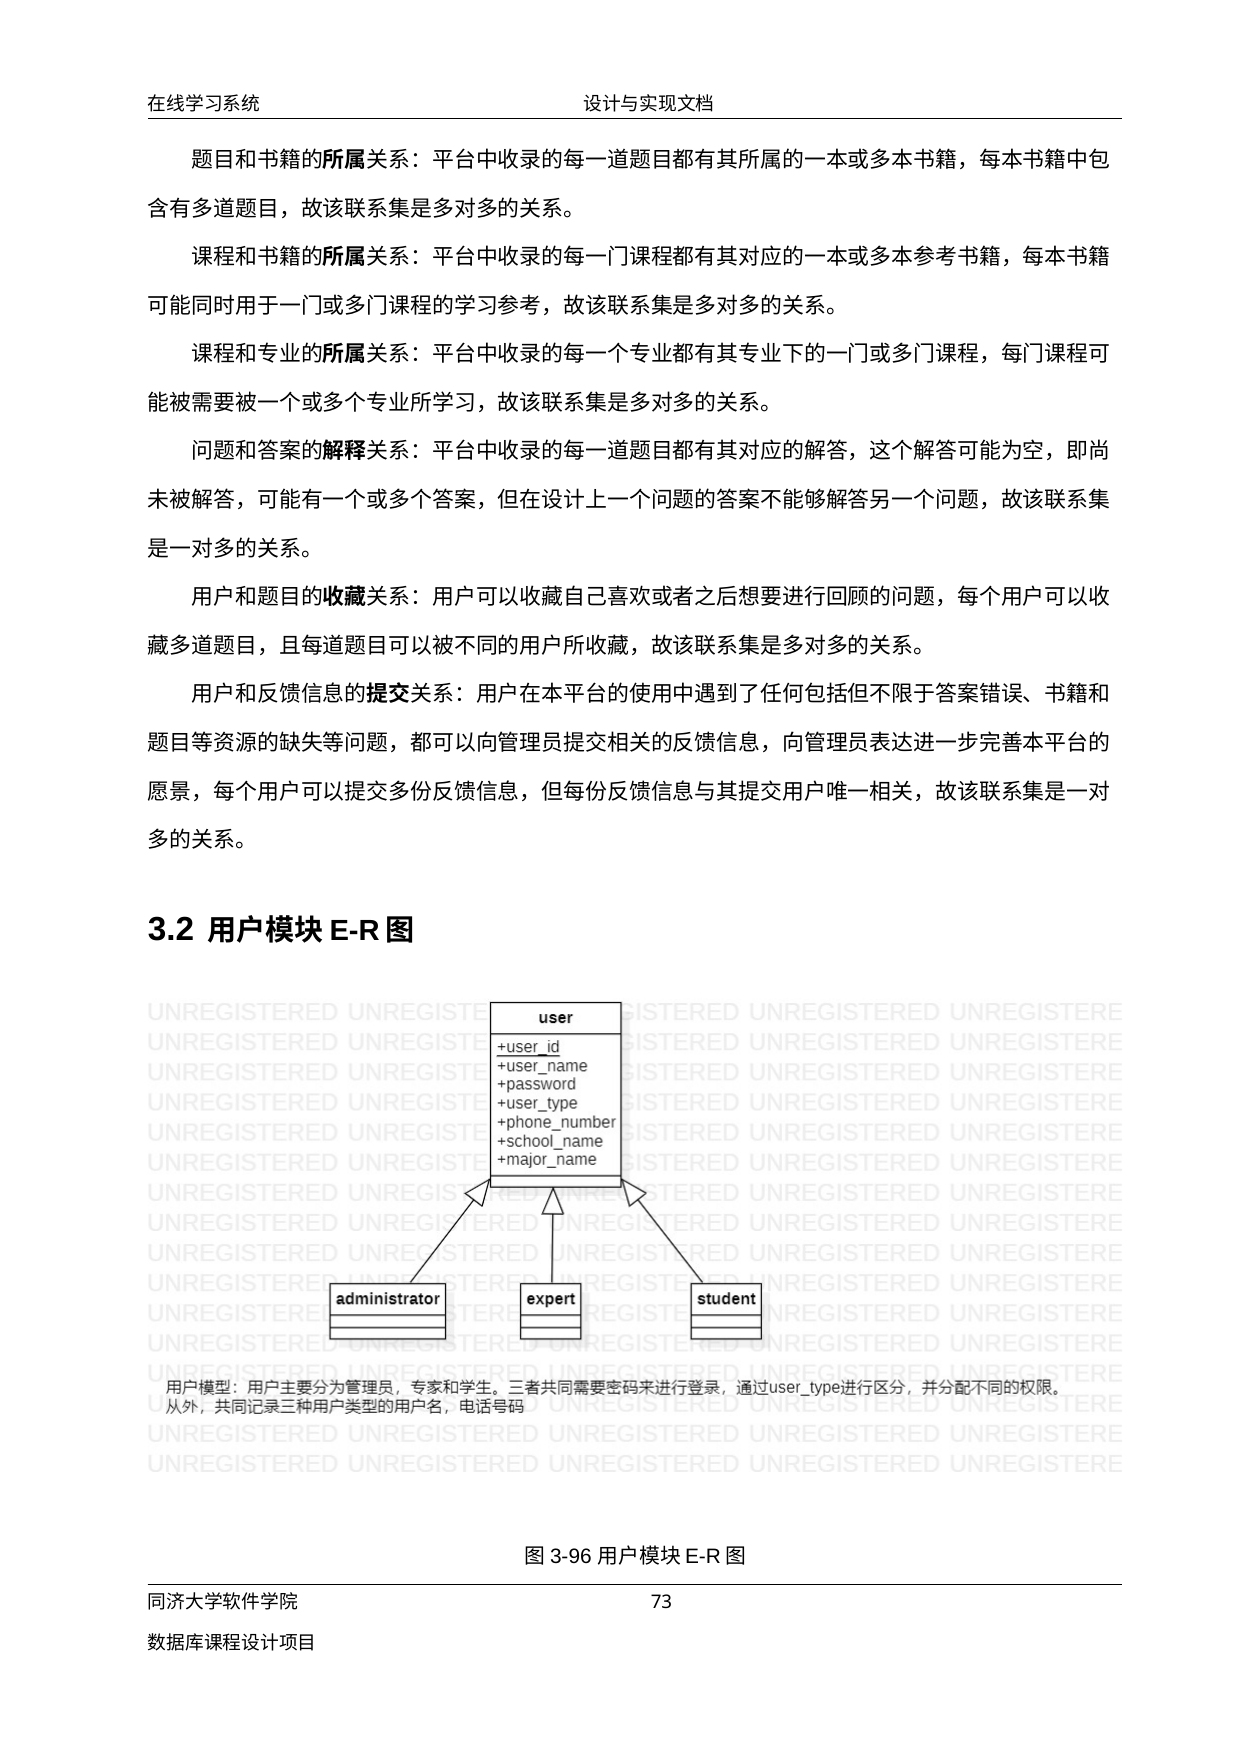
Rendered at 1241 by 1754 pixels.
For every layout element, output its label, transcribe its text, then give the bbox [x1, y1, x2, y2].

text 课程和专业的所属关系：平台中收录的每一个专业都有其专业下的一门或多门课程，每门课程可能被需要被一个或多个专业所学习，故该联系集是多对多的关系。 [148, 336, 1122, 417]
text 课程和书籍的所属关系：平台中收录的每一门课程都有其对应的一本或多本参考书籍，每本书籍可能同时用于一门或多门课程的学习参考，故该联系集是多对多的关系。 [148, 239, 1122, 320]
text 用户和反馈信息的提交关系：用户在本平台的使用中遇到了任何包括但不限于答案错误、书籍和题目等资源的缺失等问题，都可以向管理员提交相关的反馈信息，向管理员表达进一步完善本平台的愿景，每个用户可以提交多份反馈信息，但每份反馈信息与其提交用户唯一相关，故该联系集是一对多的关系。 [148, 676, 1122, 854]
text 用户和题目的收藏关系：用户可以收藏自己喜欢或者之后想要进行回顾的问题，每个用户可以收藏多道题目，且每道题目可以被不同的用户所收藏，故该联系集是多对多的关系。 [148, 579, 1122, 660]
text 问题和答案的解释关系：平台中收录的每一道题目都有其对应的解答，这个解答可能为空，即尚未被解答，可能有一个或多个答案，但在设计上一个问题的答案不能够解答另一个问题，故该联系集是一对多的关系。 [148, 433, 1122, 563]
picture [147, 991, 1123, 1473]
subtitle 用户模块E-R图 [148, 895, 1122, 960]
text 题目和书籍的所属关系：平台中收录的每一道题目都有其所属的一本或多本书籍，每本书籍中包含有多道题目，故该联系集是多对多的关系。 [148, 142, 1122, 223]
